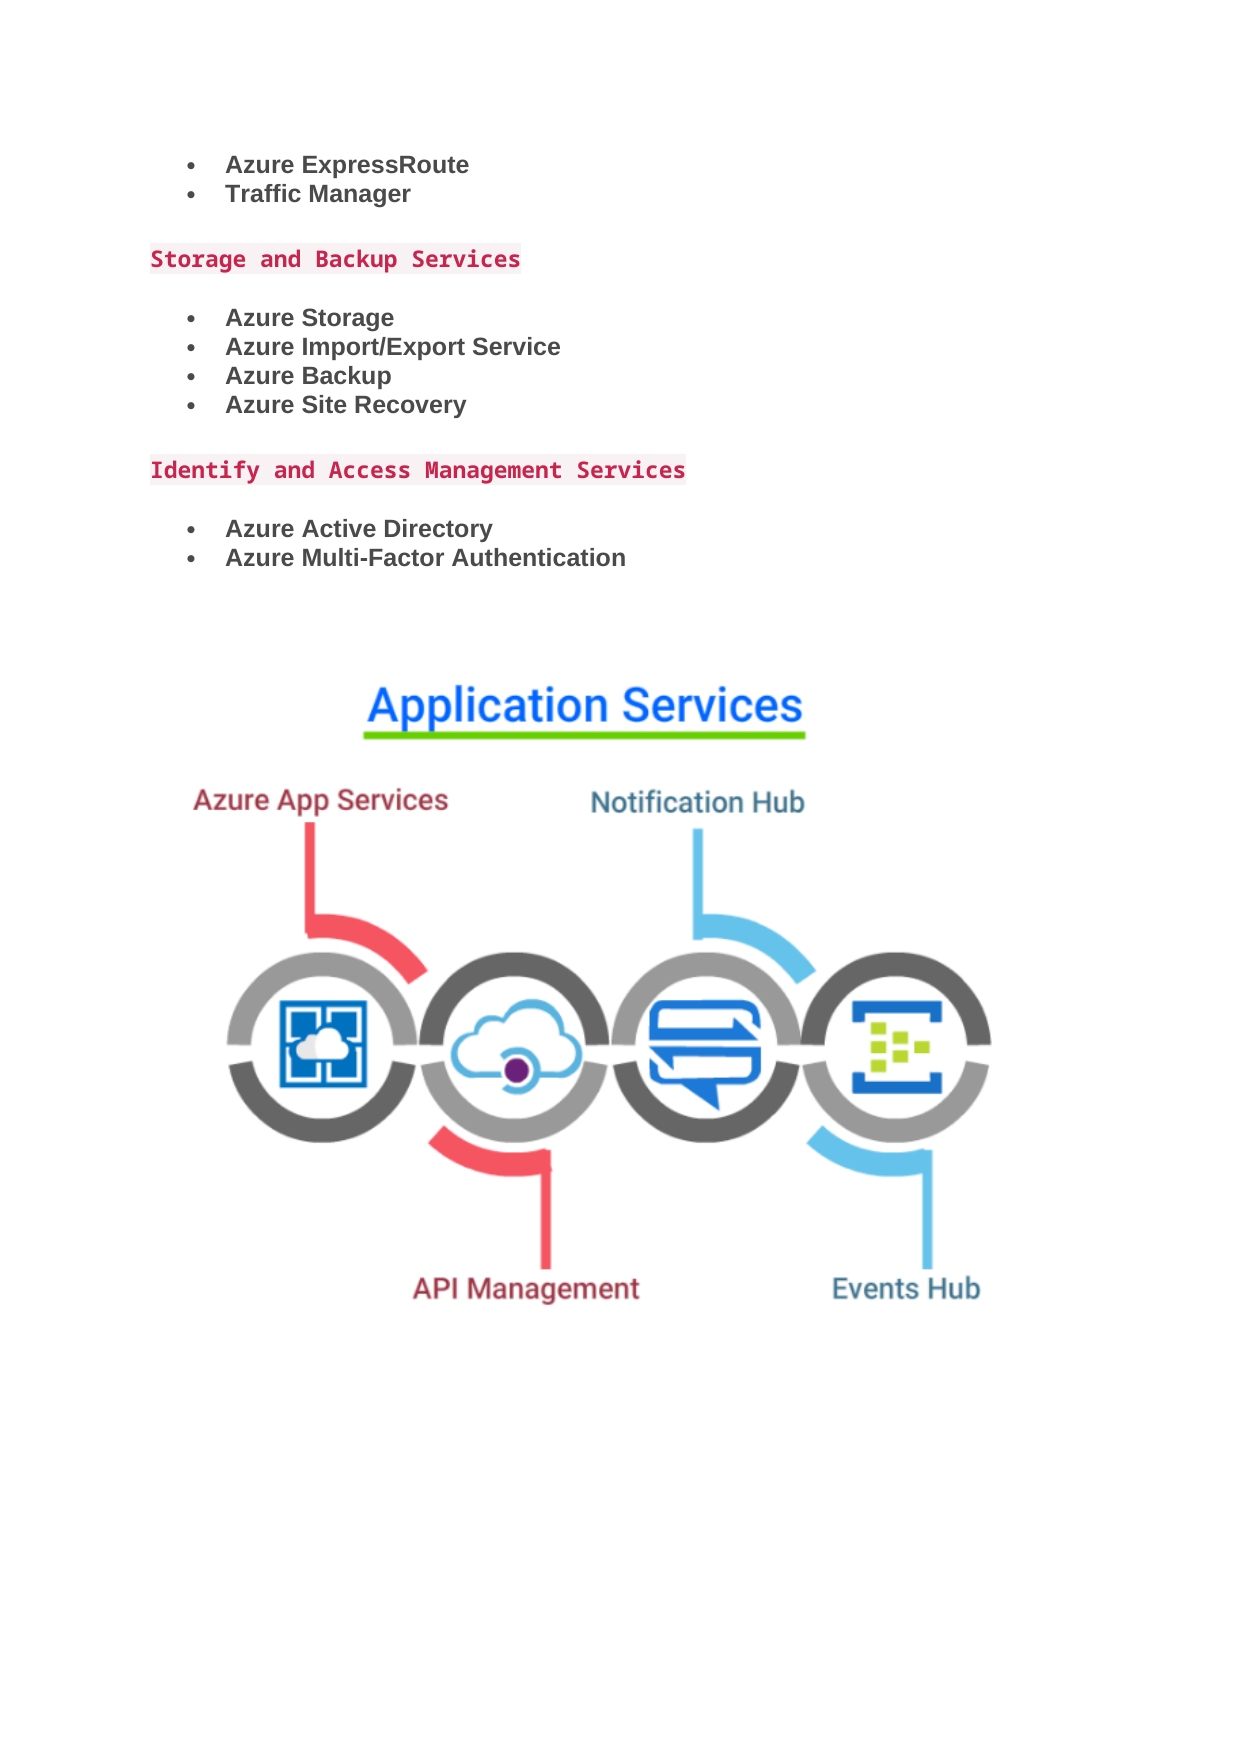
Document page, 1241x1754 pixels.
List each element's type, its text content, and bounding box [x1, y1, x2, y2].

text Storage and Backup Services [150, 237, 1090, 274]
text Identify and Access Management Services [150, 447, 1090, 485]
list Azure ExpressRoute [187, 150, 1090, 179]
list Azure Storage [187, 303, 1090, 332]
list Azure Multi-Factor Authentication [187, 543, 1090, 572]
list Azure Active Directory [187, 514, 1090, 543]
list Azure Import/Export Service [187, 332, 1090, 361]
list Azure Site Recovery [187, 389, 1090, 418]
list Azure Backup [187, 361, 1090, 389]
picture [150, 647, 1091, 1385]
list Traffic Manager [187, 179, 1090, 207]
